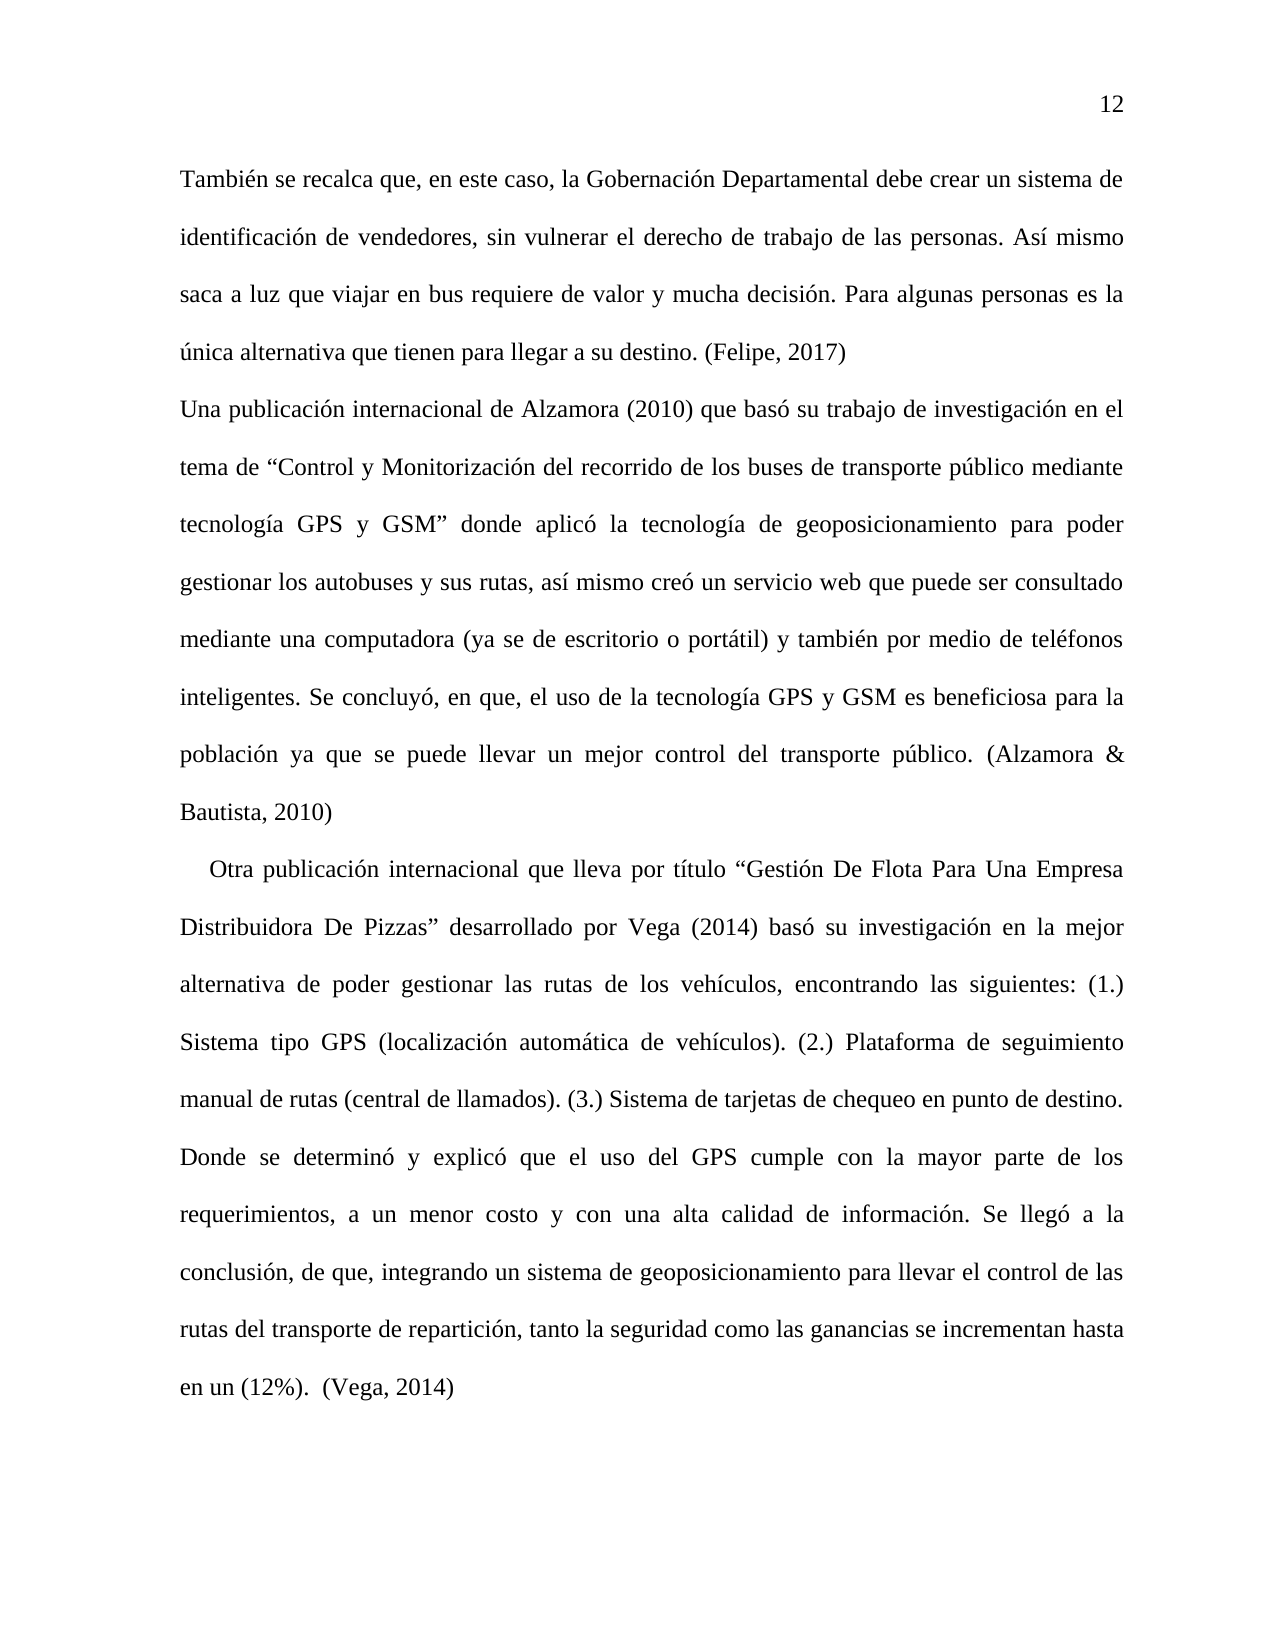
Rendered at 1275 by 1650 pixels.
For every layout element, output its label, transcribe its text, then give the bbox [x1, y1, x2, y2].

text Una publicación internacional de Alzamora (2010) que basó su trabajo de investigación en el tema de “Control y Monitorización del recorrido de los buses de transporte público mediante tecnología GPS y GSM” donde aplicó la tecnología de geoposicionamiento para poder gestionar los autobuses y sus rutas, así mismo creó un servicio web que puede ser consultado mediante una computadora (ya se de escritorio o portátil) y también por medio de teléfonos inteligentes. Se concluyó, en que, el uso de la tecnología GPS y GSM es beneficiosa para la población ya que se puede llevar un mejor control del transporte público. [179, 394, 1125, 826]
text También se recalca que, en este caso, la Gobernación Departamental debe crear un sistema de identificación de vendedores, sin vulnerar el derecho de trabajo de las personas. Así mismo saca a luz que viajar en bus requiere de valor y mucha decisión. Para algunas personas es la única alternativa que tienen para llegar a su destino. [179, 164, 1125, 366]
text Otra publicación internacional que lleva por título “Gestión De Flota Para Una Empresa Distribuidora De Pizzas” desarrollado por Vega (2014) basó su investigación en la mejor alternativa de poder gestionar las rutas de los vehículos, encontrando las siguientes: (1.) Sistema tipo GPS (localización automática de vehículos). (2.) Plataforma de seguimiento manual de rutas (central de llamados). (3.) Sistema de tarjetas de chequeo en punto de destino. Donde se determinó y explicó que el uso del GPS cumple con la mayor parte de los requerimientos, a un menor costo y con una alta calidad de información. Se llegó a la conclusión, de que, integrando un sistema de geoposicionamiento para llevar el control de las rutas del transporte de repartición, tanto la seguridad como las ganancias se incrementan hasta en un (12%). [179, 854, 1125, 1401]
